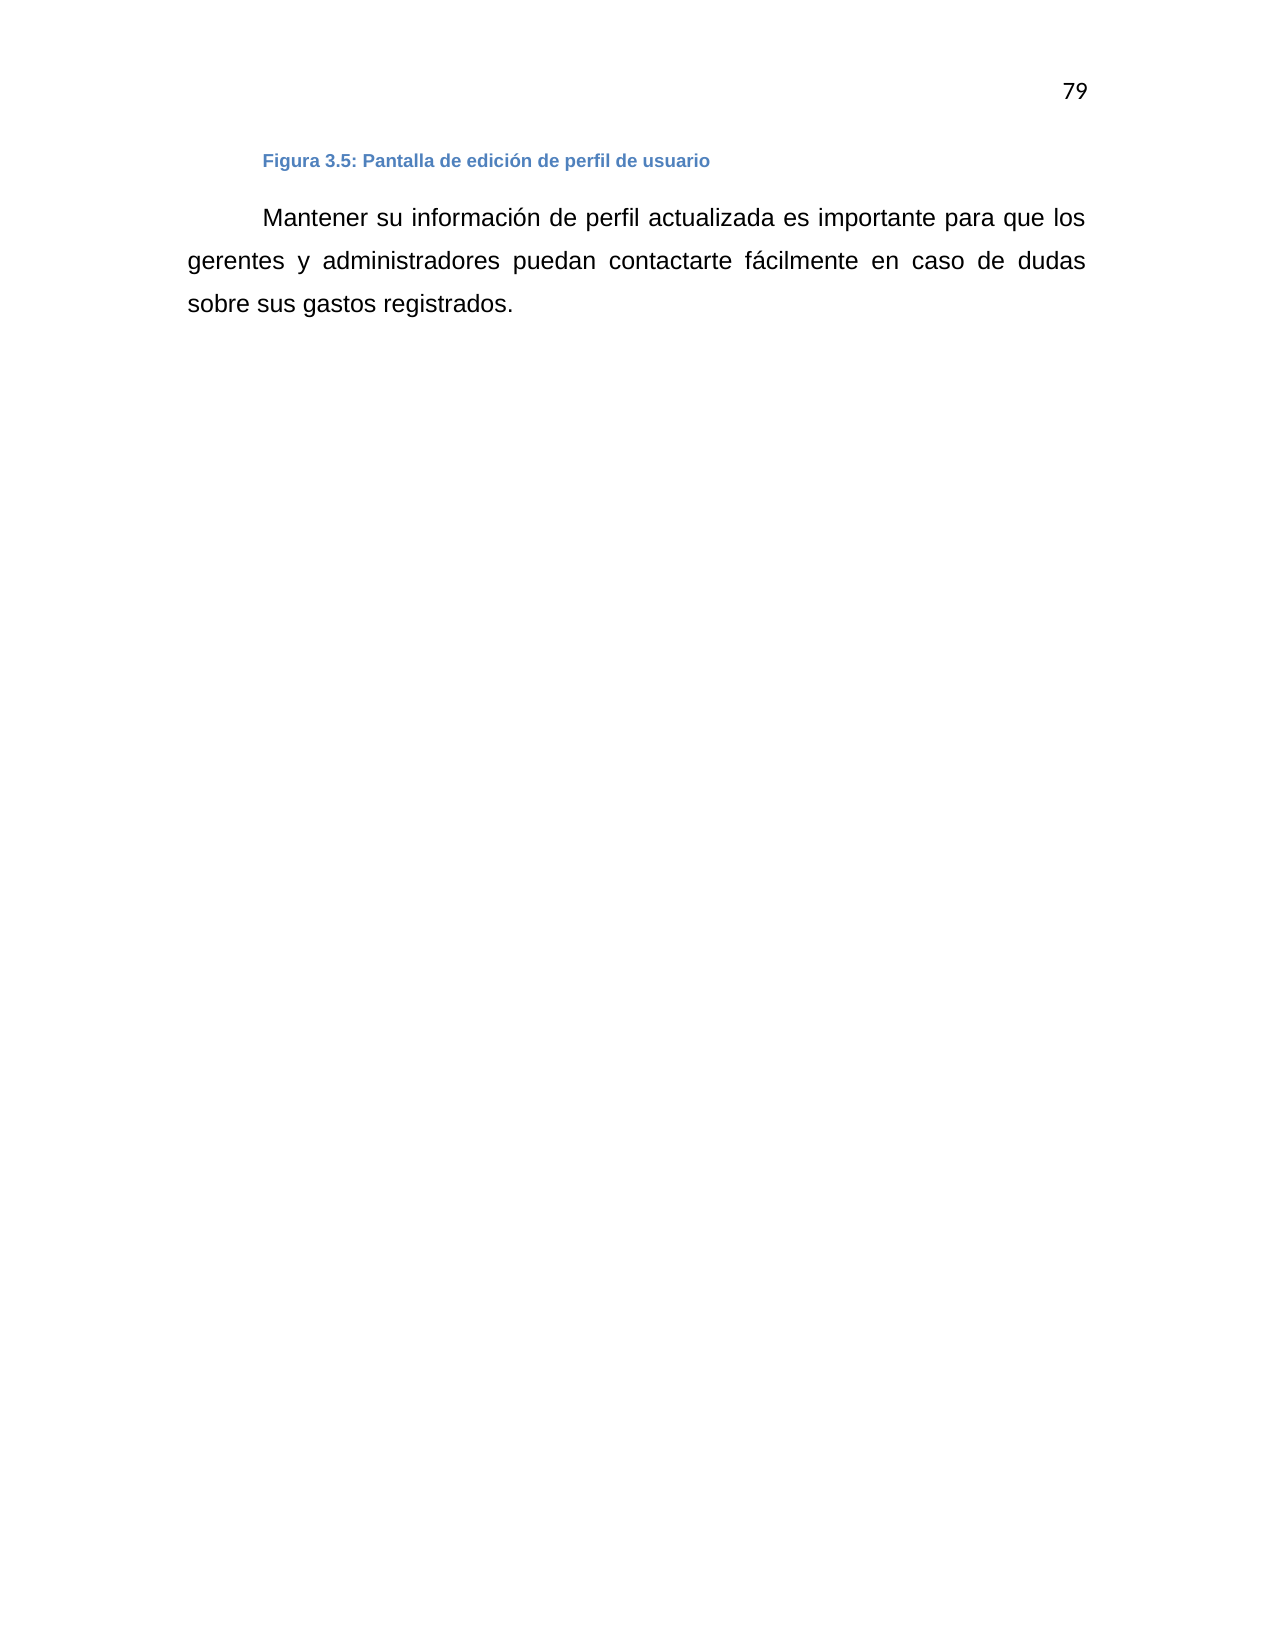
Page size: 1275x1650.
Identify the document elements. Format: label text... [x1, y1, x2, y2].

text Figura 3.5: Pantalla de edición de perfil de usuario [187, 150, 1087, 172]
text Mantener su información de perfil actualizada es importante para que los gerentes y administradores puedan contactarte fácilmente en caso de dudas sobre sus gastos registrados. [187, 203, 1087, 318]
